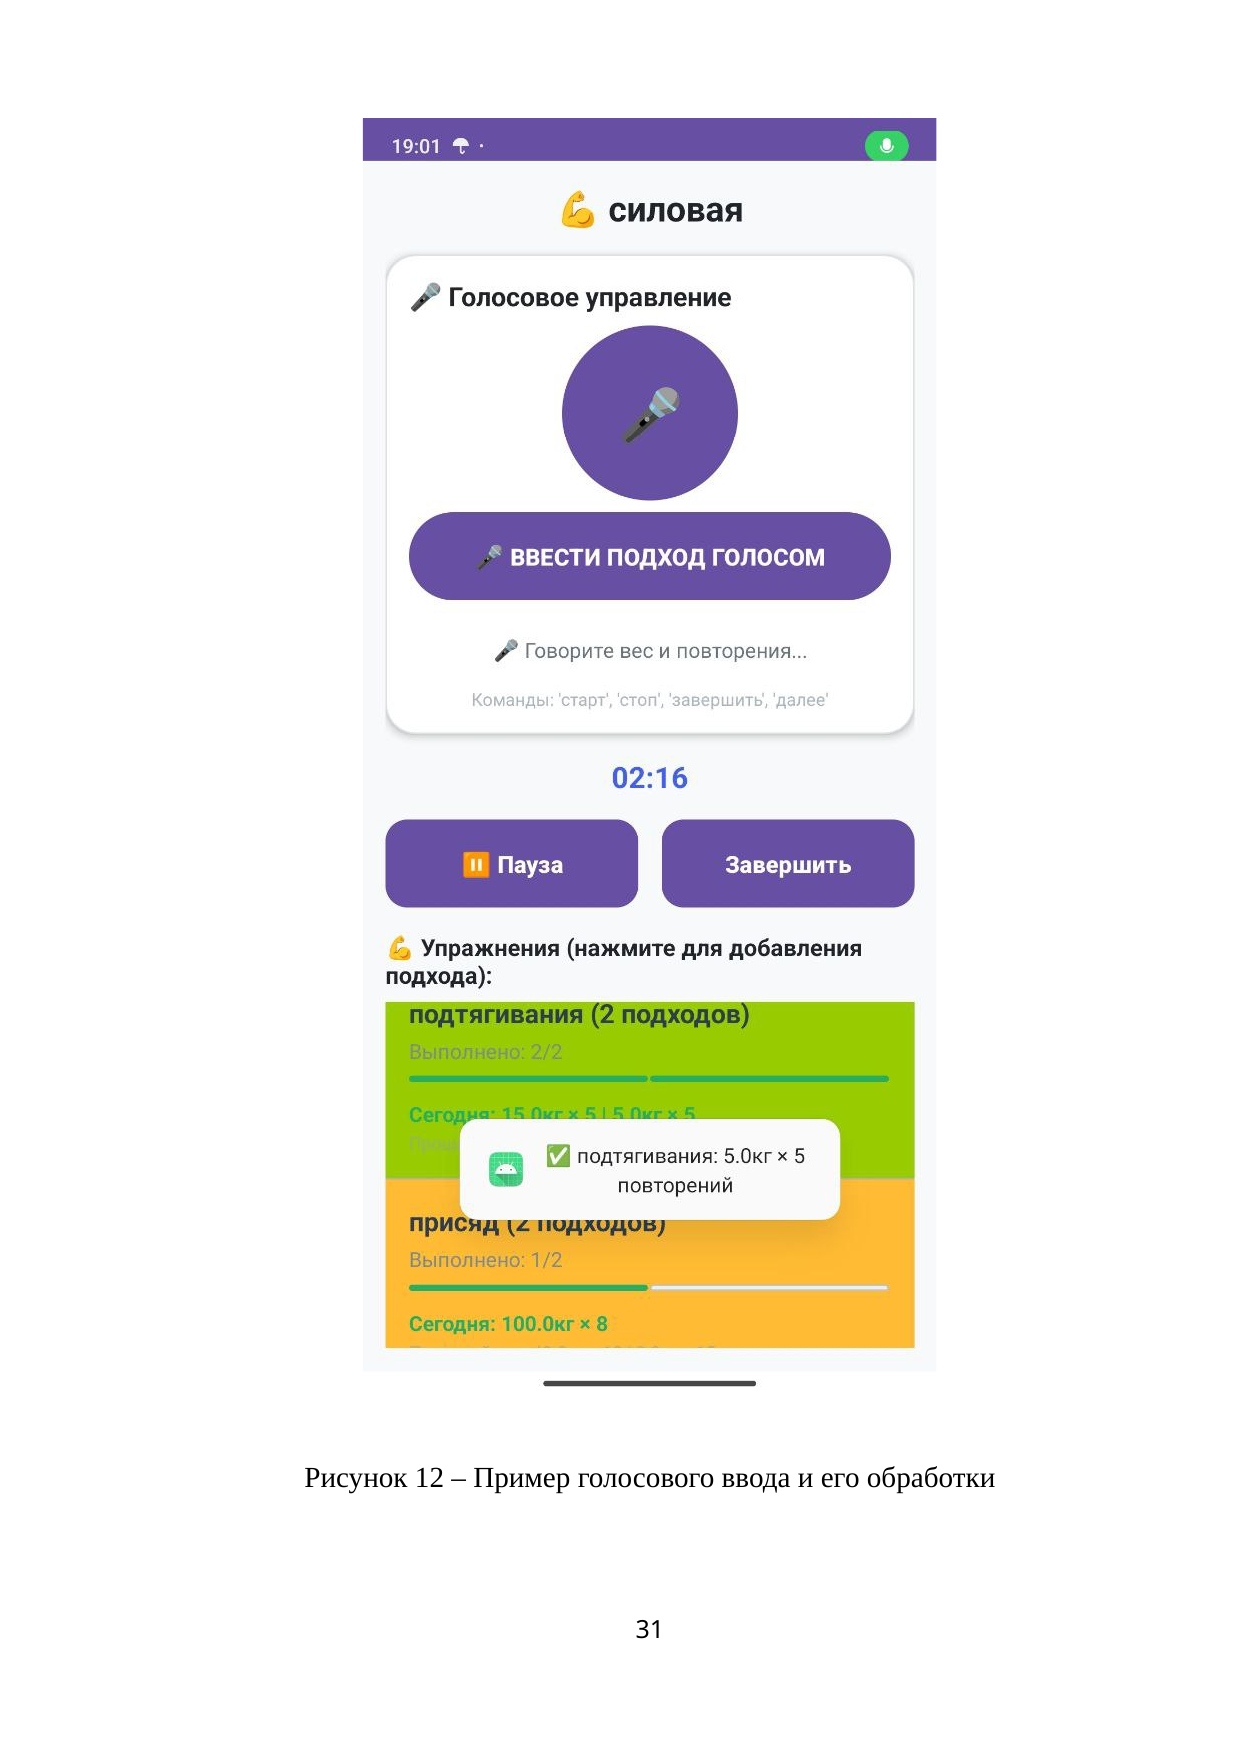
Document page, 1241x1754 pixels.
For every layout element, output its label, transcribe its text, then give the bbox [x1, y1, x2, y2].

text Рисунок 12 – Пример голосового ввода и его обработки [118, 1460, 1181, 1494]
picture [362, 118, 937, 1394]
